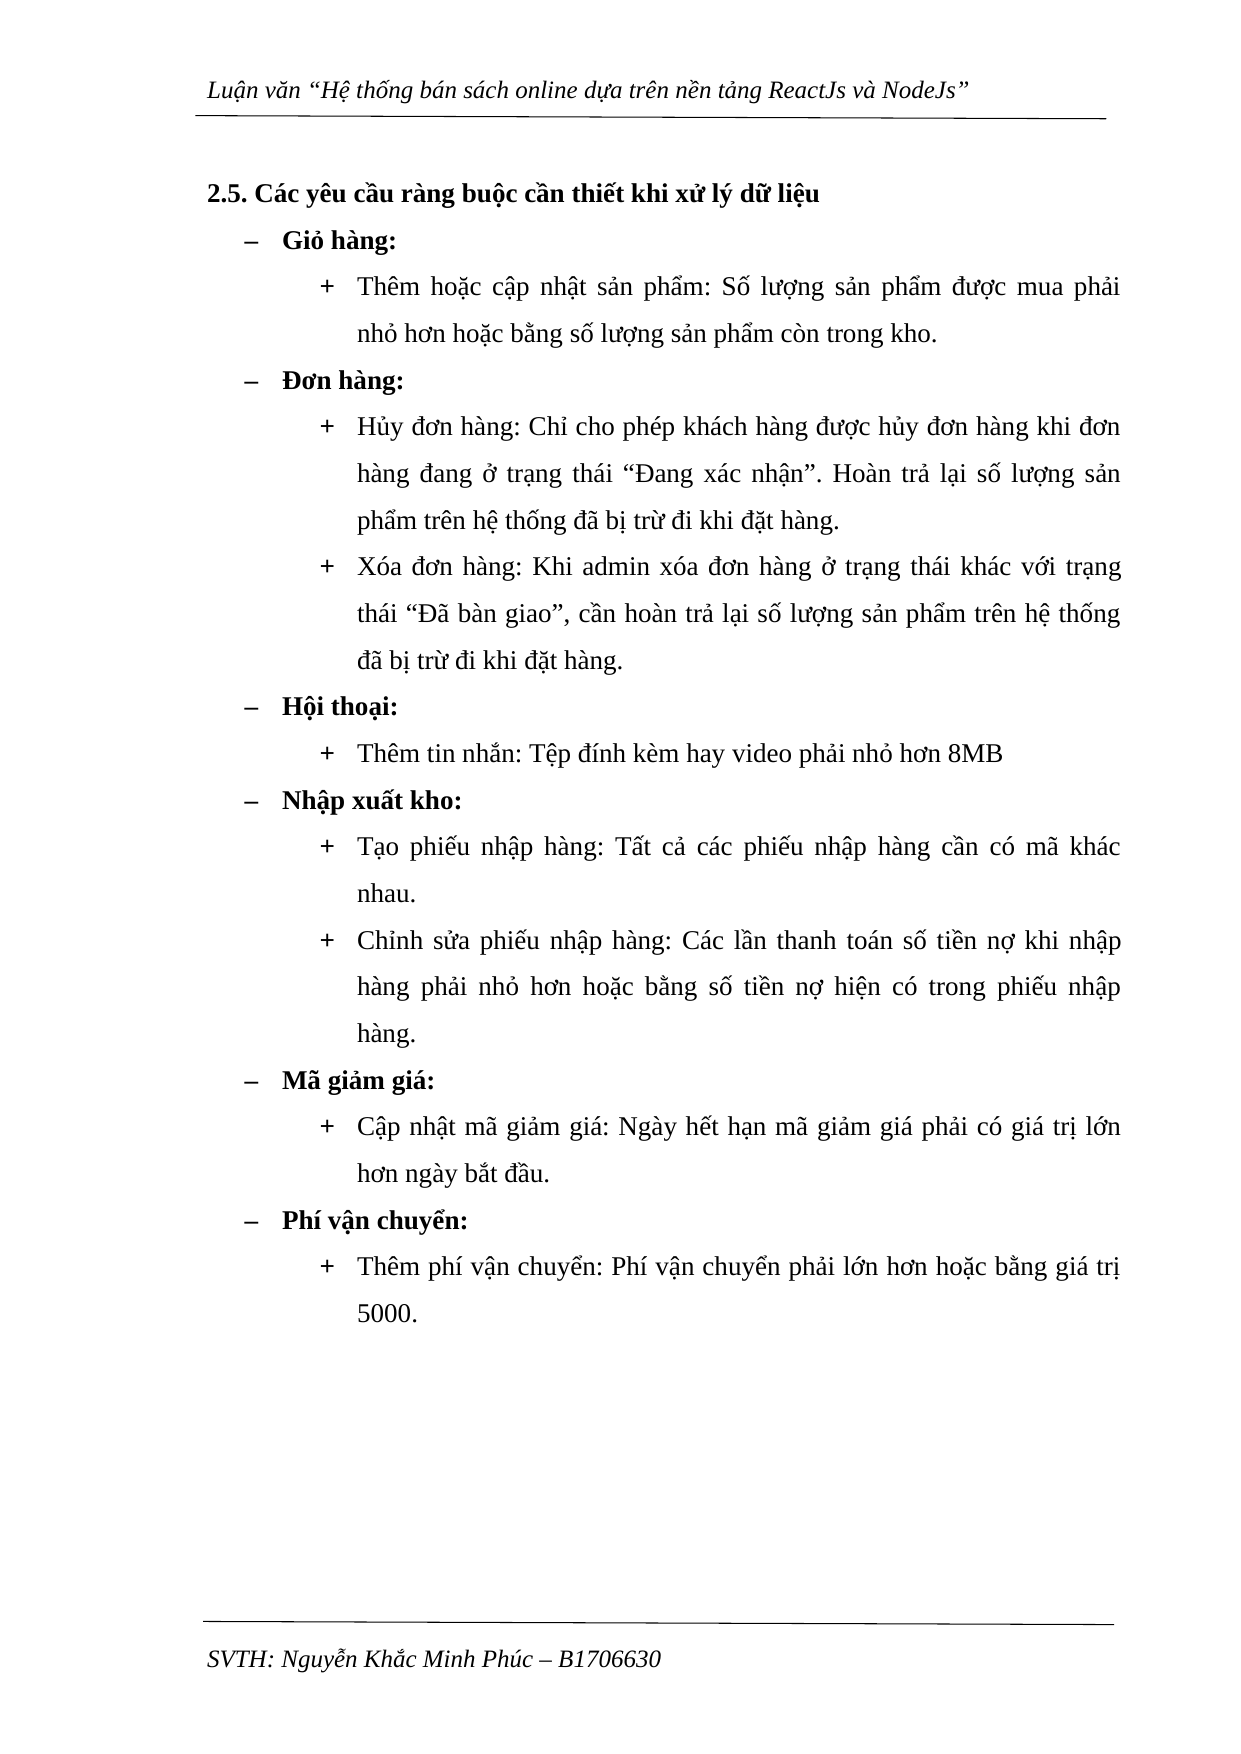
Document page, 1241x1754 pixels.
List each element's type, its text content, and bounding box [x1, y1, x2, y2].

list Thêm phí vận chuyển: Phí vận chuyển phải lớn hơn hoặc bằng giá trị 5000. [319, 1251, 1122, 1328]
list Thêm tin nhắn: Tệp đính kèm hay video phải nhỏ hơn 8MB [319, 737, 1122, 768]
list Đơn hàng: [244, 364, 1122, 395]
list Hủy đơn hàng: Chỉ cho phép khách hàng được hủy đơn hàng khi đơn hàng đang ở trạng thái “Đang xác nhận”. Hoàn trả lại số lượng sản phẩm trên hệ thống đã bị trừ đi khi đặt hàng. [319, 411, 1122, 535]
list Phí vận chuyển: [244, 1204, 1122, 1235]
list Nhập xuất kho: [244, 784, 1122, 815]
text 2.5. Các yêu cầu ràng buộc cần thiết khi xử lý dữ liệu [207, 177, 1122, 208]
list Cập nhật mã giảm giá: Ngày hết hạn mã giảm giá phải có giá trị lớn hơn ngày bắt đầu. [319, 1111, 1122, 1188]
list Xóa đơn hàng: Khi admin xóa đơn hàng ở trạng thái khác với trạng thái “Đã bàn giao”, cần hoàn trả lại số lượng sản phẩm trên hệ thống đã bị trừ đi khi đặt hàng. [319, 551, 1122, 675]
list Mã giảm giá: [244, 1064, 1122, 1095]
list Hội thoại: [244, 691, 1122, 722]
list Thêm hoặc cập nhật sản phẩm: Số lượng sản phẩm được mua phải nhỏ hơn hoặc bằng số lượng sản phẩm còn trong kho. [319, 271, 1122, 348]
list Chỉnh sửa phiếu nhập hàng: Các lần thanh toán số tiền nợ khi nhập hàng phải nhỏ hơn hoặc bằng số tiền nợ hiện có trong phiếu nhập hàng. [319, 924, 1122, 1048]
list Tạo phiếu nhập hàng: Tất cả các phiếu nhập hàng cần có mã khác nhau. [319, 831, 1122, 908]
list Giỏ hàng: [244, 224, 1122, 255]
